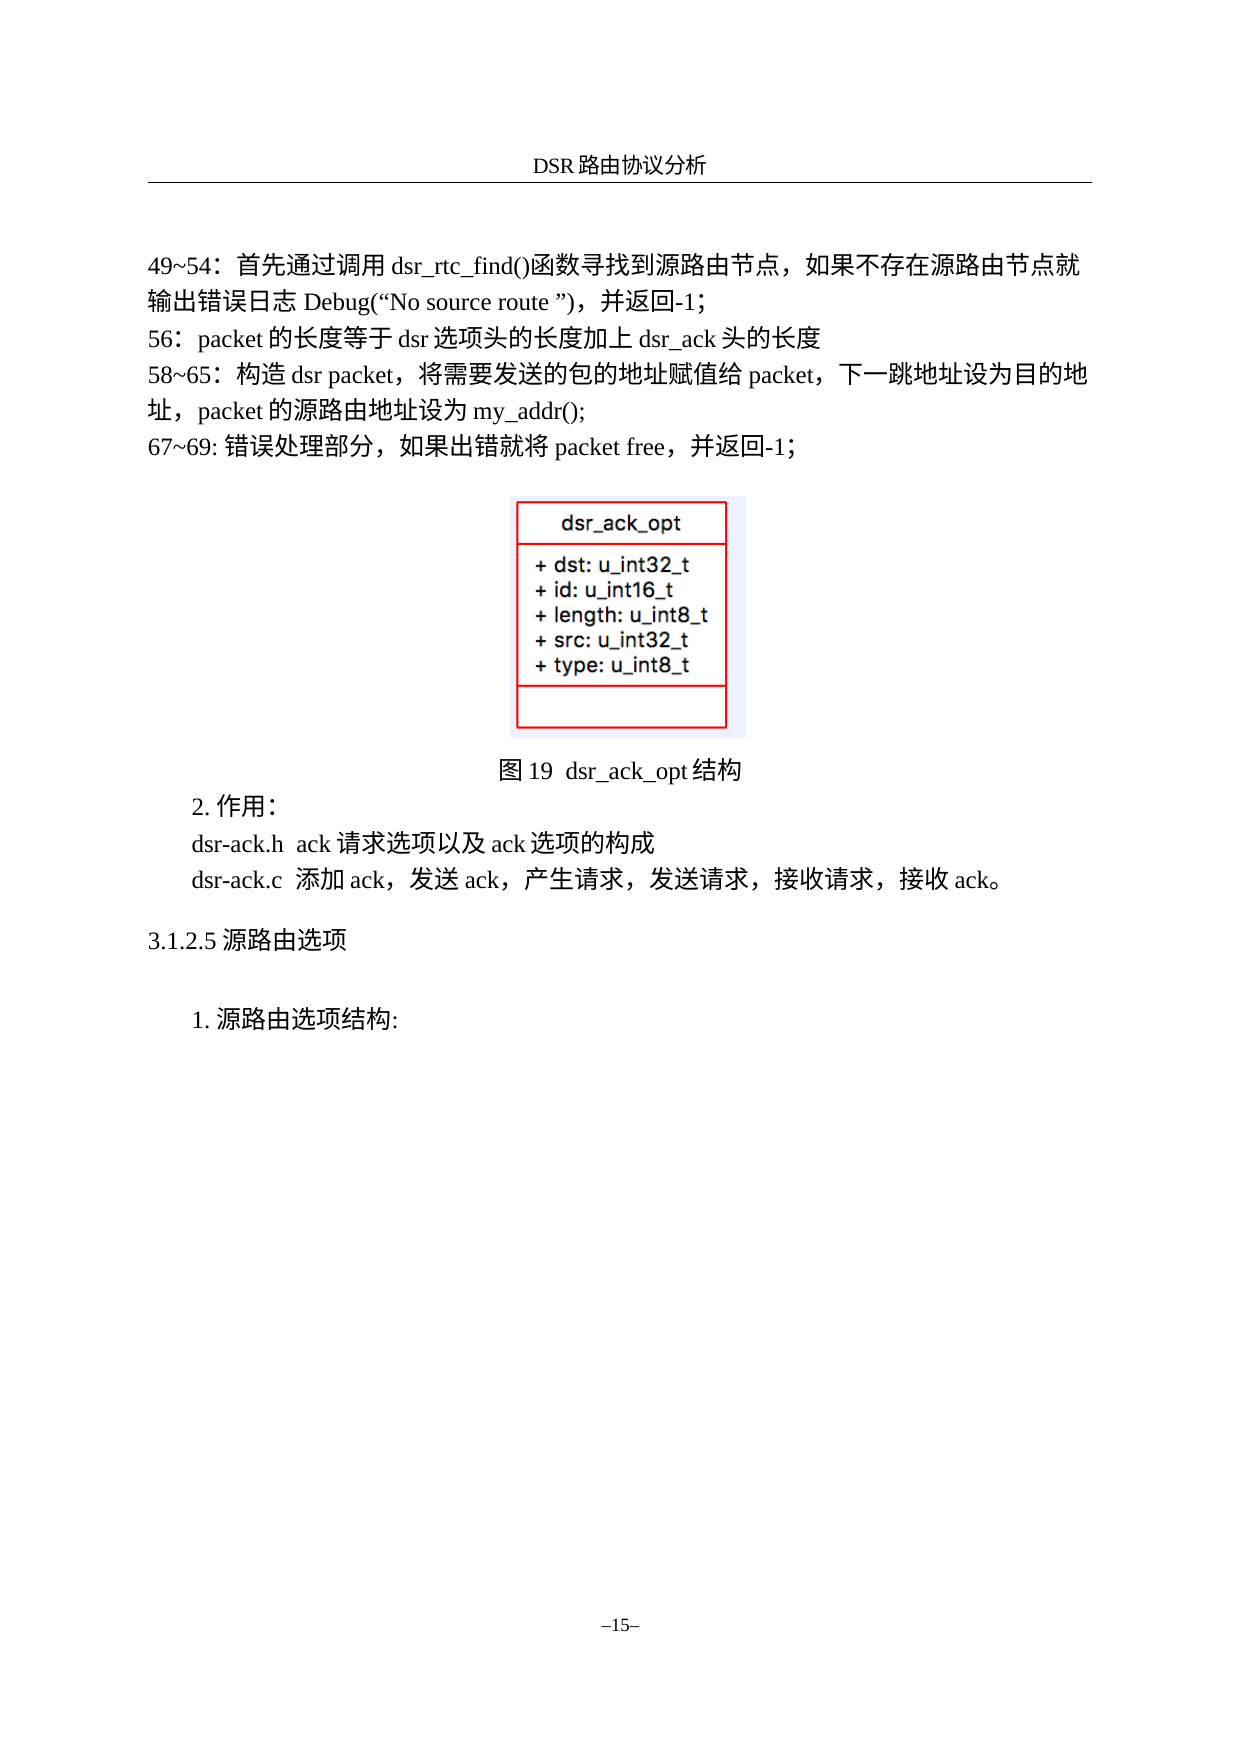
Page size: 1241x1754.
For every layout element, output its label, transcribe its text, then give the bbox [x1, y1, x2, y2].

text 1. 源路由选项结构: [148, 1000, 1092, 1036]
text 2. 作用： [148, 787, 1092, 823]
text dsr-ack.c 添加ack，发送ack，产生请求，发送请求，接收请求，接收ack。 [148, 859, 1092, 896]
text 图19 dsr_ack_opt结构 [148, 751, 1092, 787]
text 56：packet的长度等于dsr选项头的长度加上dsr_ack头的长度 [148, 318, 1092, 354]
text 58~65：构造dsr packet，将需要发送的包的地址赋值给packet，下一跳地址设为目的地址，packet的源路由地址设为my_addr(); [148, 354, 1092, 427]
subtitle 3.1.2.5 源路由选项 [148, 921, 1092, 957]
text 49~54：首先通过调用dsr_rtc_find()函数寻找到源路由节点，如果不存在源路由节点就输出错误日志 Debug(“No source route ”)，并返回-1； [148, 246, 1092, 318]
text 67~69: 错误处理部分，如果出错就将packet free，并返回-1； [148, 427, 1092, 463]
text dsr-ack.h ack请求选项以及ack选项的构成 [148, 823, 1092, 859]
picture [509, 496, 747, 738]
